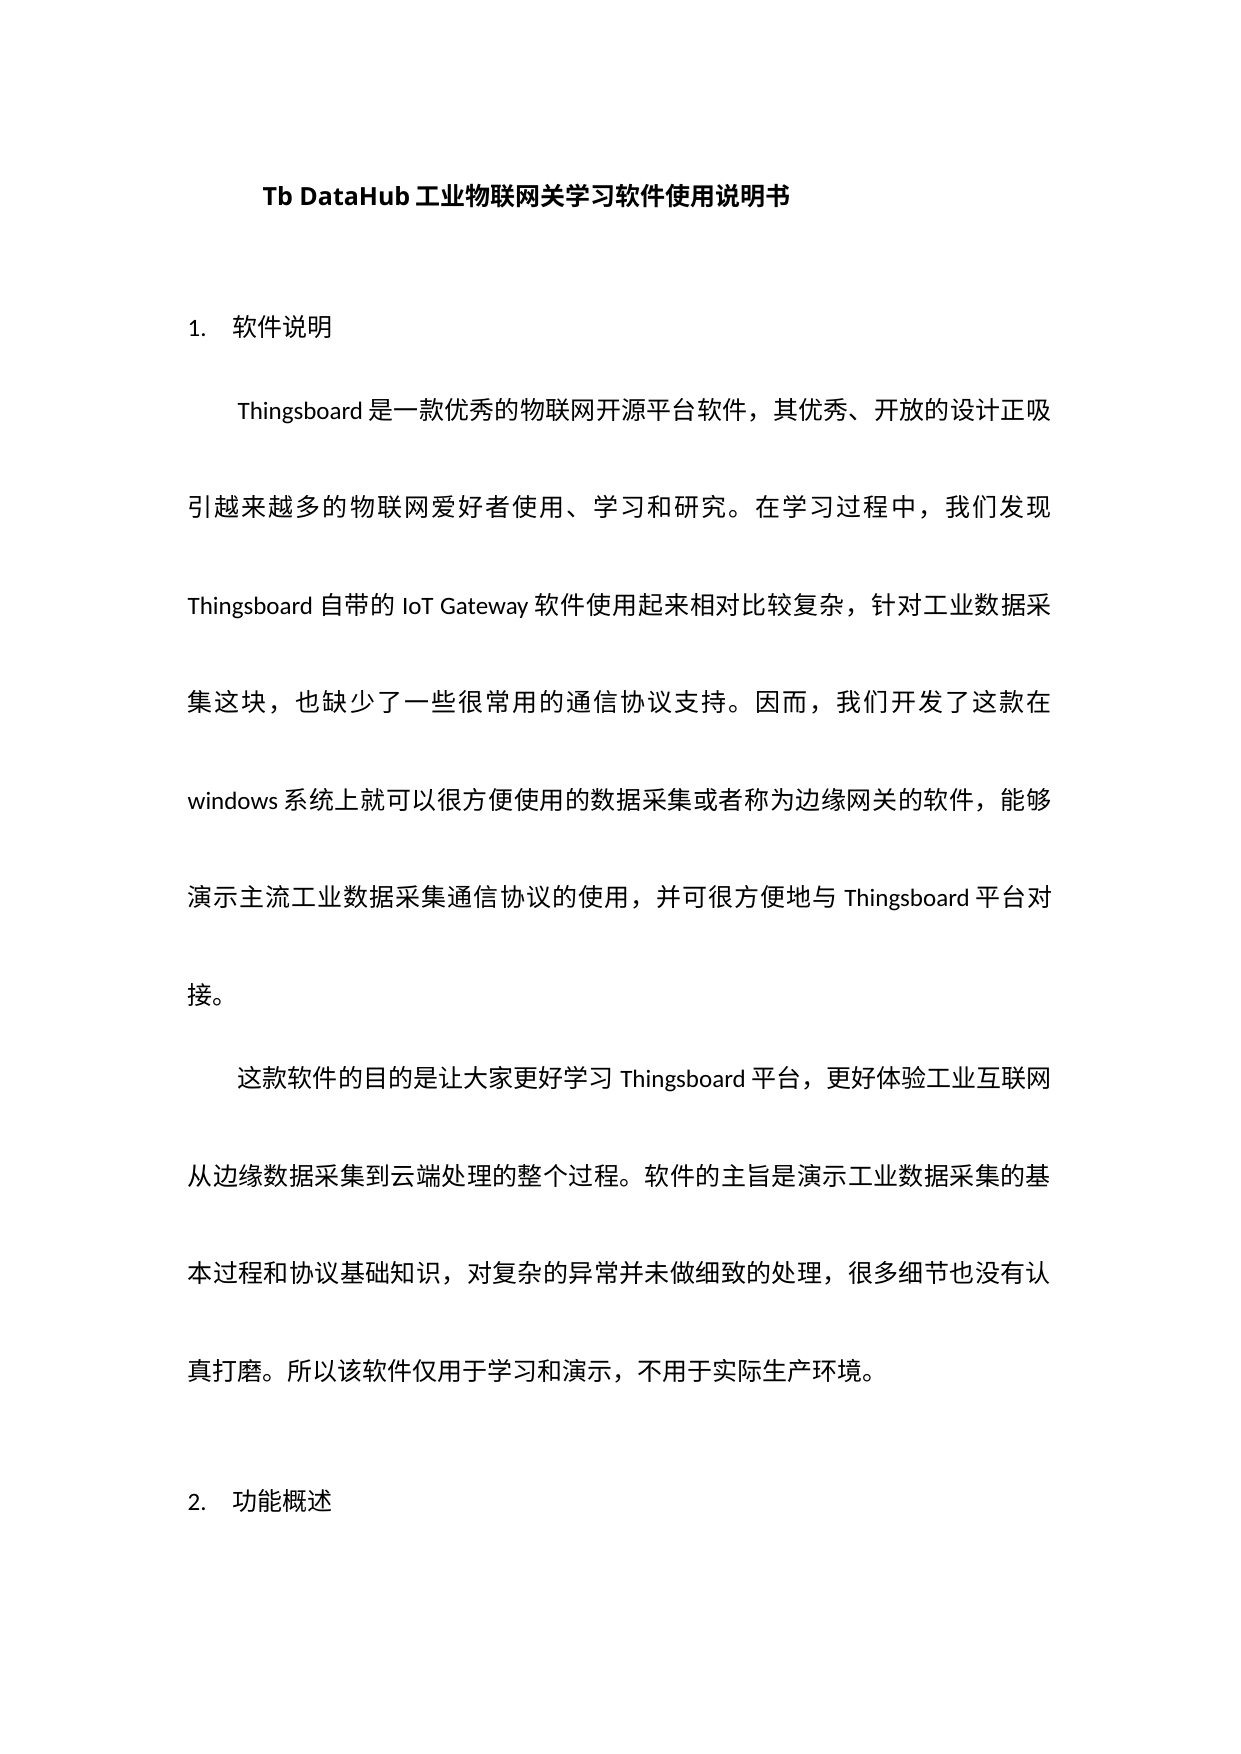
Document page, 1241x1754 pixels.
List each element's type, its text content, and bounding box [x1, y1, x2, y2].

list 这款软件的目的是让大家更好学习Thingsboard平台，更好体验工业互联网从边缘数据采集到云端处理的整个过程。软件的主旨是演示工业数据采集的基本过程和协议基础知识，对复杂的异常并未做细致的处理，很多细节也没有认真打磨。所以该软件仅用于学习和演示，不用于实际生产环境。 [187, 1044, 1053, 1402]
list Thingsboard是一款优秀的物联网开源平台软件，其优秀、开放的设计正吸引越来越多的物联网爱好者使用、学习和研究。在学习过程中，我们发现Thingsboard自带的IoT Gateway软件使用起来相对比较复杂，针对工业数据采集这块，也缺少了一些很常用的通信协议支持。因而，我们开发了这款在windows系统上就可以很方便使用的数据采集或者称为边缘网关的软件，能够演示主流工业数据采集通信协议的使用，并可很方便地与Thingsboard平台对接。 [187, 376, 1053, 1026]
list 功能概述 [187, 1467, 1053, 1532]
list Tb DataHub工业物联网关学习软件使用说明书 [187, 162, 1053, 227]
list 软件说明 [187, 293, 1053, 358]
